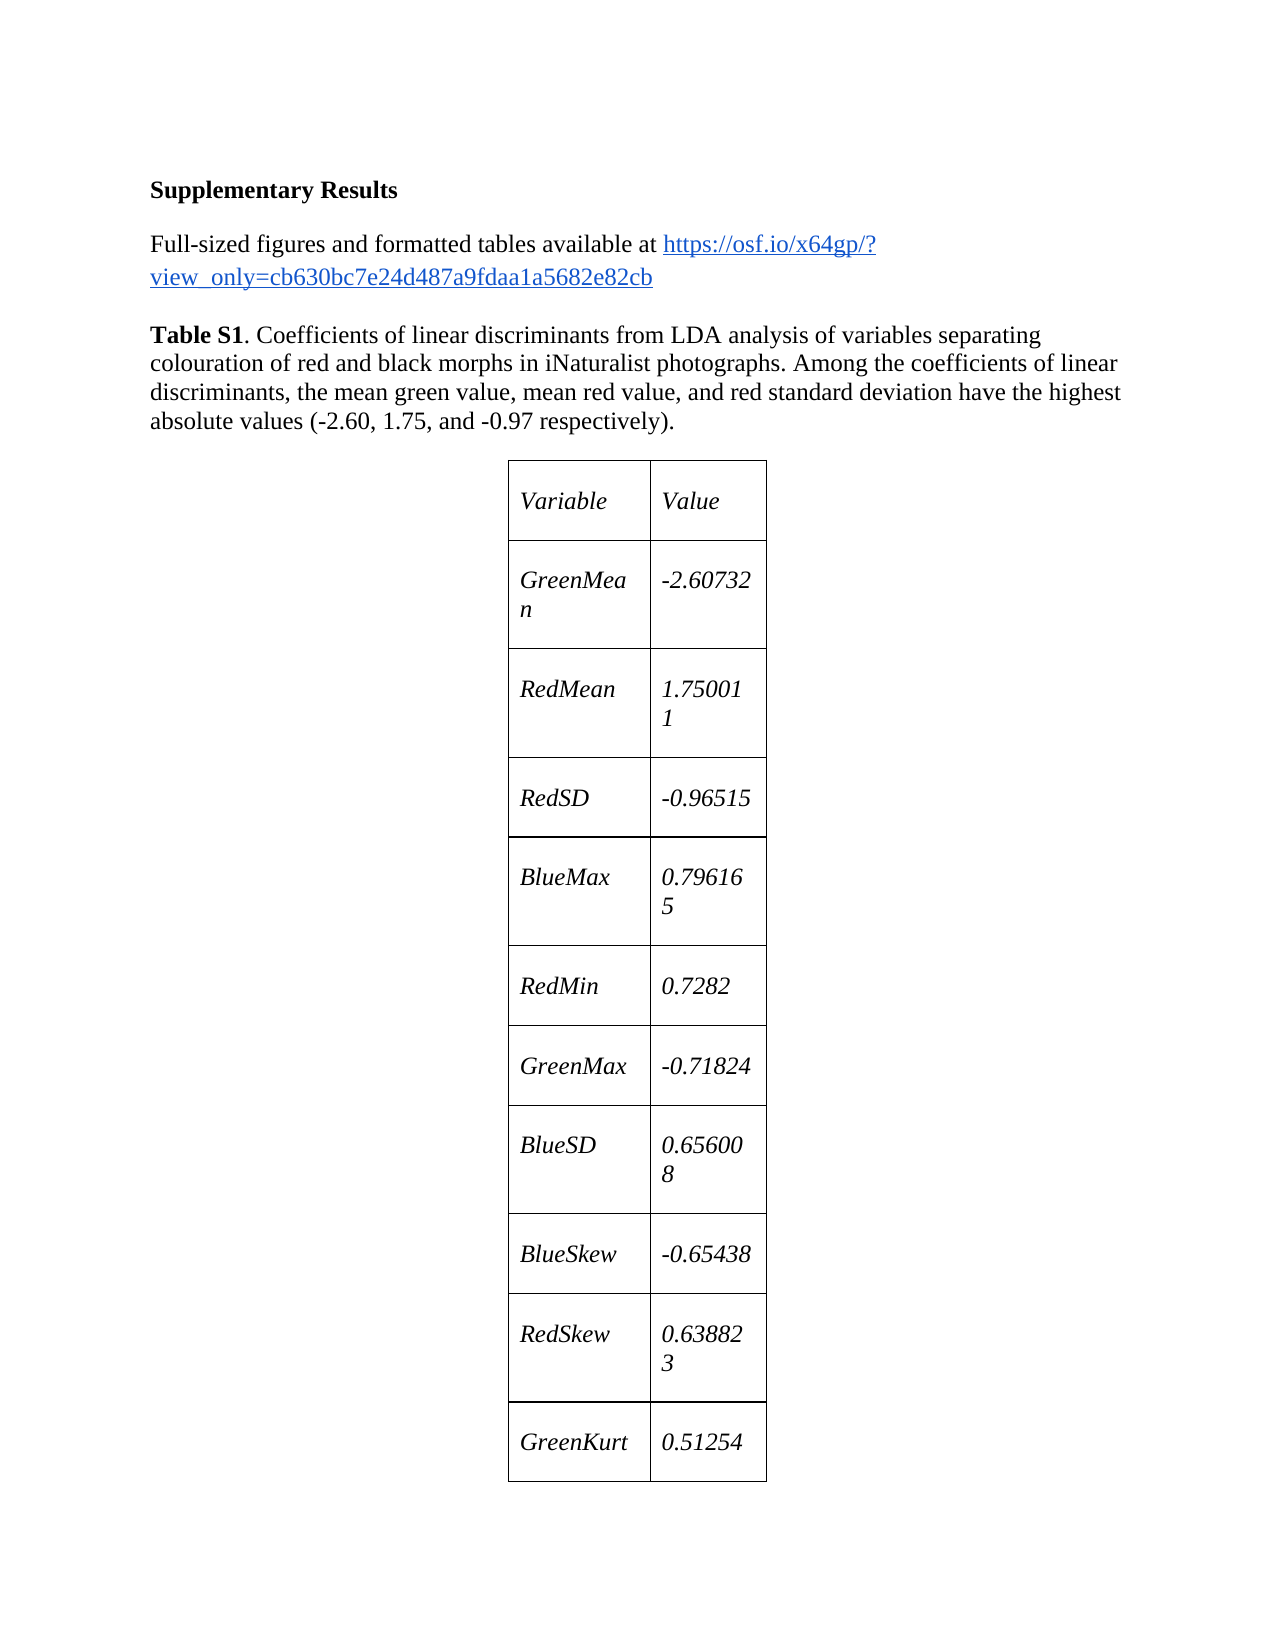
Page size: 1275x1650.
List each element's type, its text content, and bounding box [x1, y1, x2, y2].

table_cell -0.96515 [651, 758, 766, 836]
text Full-sized figures and formatted tables available at https://osf.io/x64gp/?view_only=cb630bc7e24d487a9fdaa1a5682e82cb [150, 229, 1125, 291]
table_cell GreenMean [509, 541, 650, 648]
table_cell BlueMax [509, 838, 650, 945]
table_cell RedSkew [509, 1294, 650, 1401]
table_cell 0.512545 [651, 1403, 766, 1481]
table_cell 0.796165 [651, 838, 766, 945]
table_cell 0.7282 [651, 946, 766, 1025]
table_cell 1.750011 [651, 649, 766, 757]
table_cell GreenKurt [509, 1403, 650, 1481]
table_cell 0.638823 [651, 1294, 766, 1401]
table_cell BlueSkew [509, 1214, 650, 1293]
table_cell RedMean [509, 649, 650, 757]
table_header Variable [509, 461, 650, 539]
table_cell -0.71824 [651, 1026, 766, 1104]
table_cell 0.656008 [651, 1106, 766, 1213]
table_cell GreenMax [509, 1026, 650, 1104]
table_cell RedSD [509, 758, 650, 836]
text Table S1. Coefficients of linear discriminants from LDA analysis of variables separating colouration of red and black morphs in iNaturalist photographs. Among the coefficients of linear discriminants, the mean green value, mean red value, and red standard deviation have the highest absolute values (-2.60, 1.75, and -0.97 respectively). [150, 320, 1125, 435]
table_cell -2.60732 [651, 541, 766, 648]
table_cell RedMin [509, 946, 650, 1025]
title Supplementary Results [150, 175, 1125, 204]
table_cell -0.65438 [651, 1214, 766, 1293]
table_header Value [651, 461, 766, 539]
table_cell BlueSD [509, 1106, 650, 1213]
